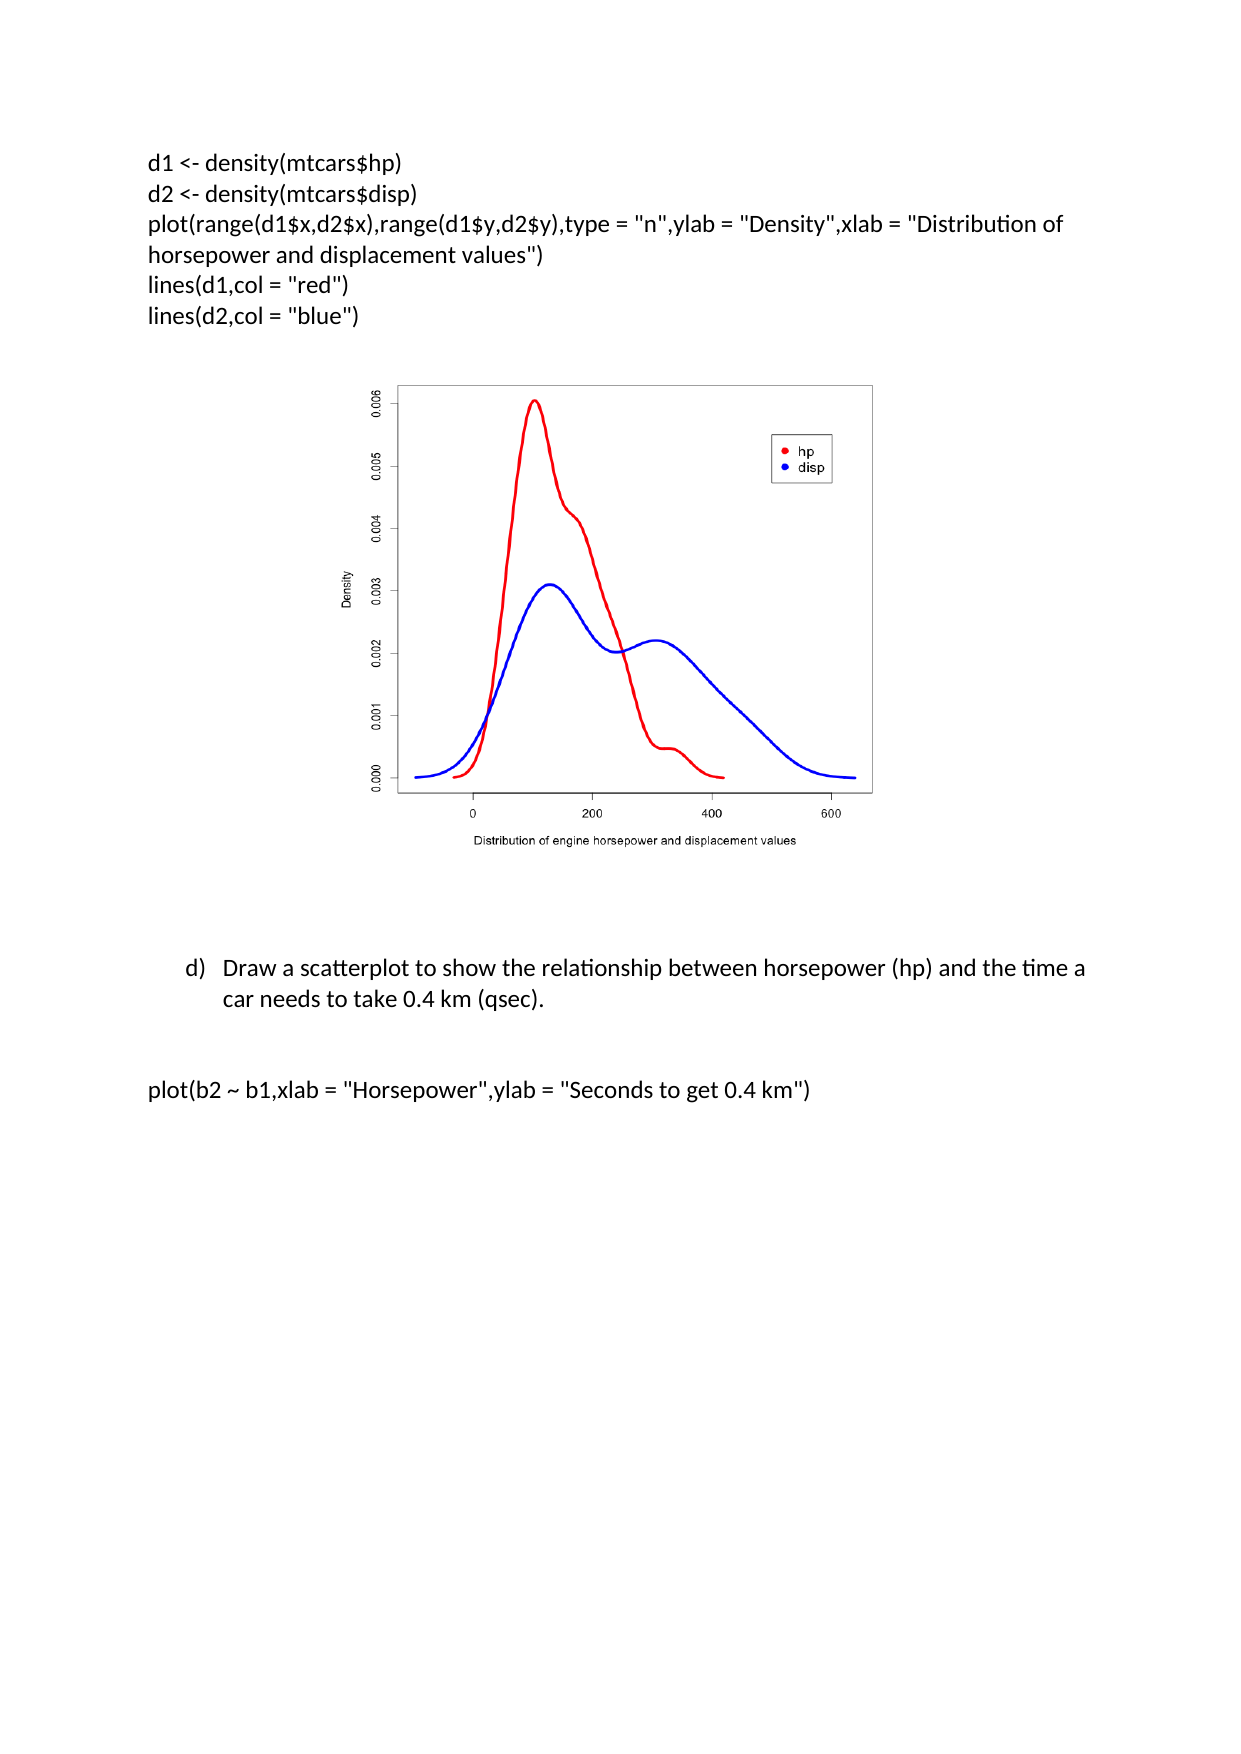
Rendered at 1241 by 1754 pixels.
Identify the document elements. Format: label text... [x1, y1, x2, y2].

text plot(range(d1$x,d2$x),range(d1$y,d2$y),type = "n",ylab = "Density",xlab = "Distribution of horsepower and displacement values") [148, 209, 1093, 270]
text plot(b2 ~ b1,xlab = "Horsepower",ylab = "Seconds to get 0.4 km") [148, 1074, 1093, 1105]
text d1 <- density(mtcars$hp) [148, 148, 1093, 178]
list Draw a scatterplot to show the relationship between horsepower (hp) and the time a car needs to take 0.4 km (qsec). [185, 952, 1093, 1013]
text d2 <- density(mtcars$disp) [148, 178, 1093, 209]
text lines(d1,col = "red") [148, 270, 1093, 300]
text lines(d2,col = "blue") [148, 300, 1093, 331]
picture [337, 330, 903, 861]
